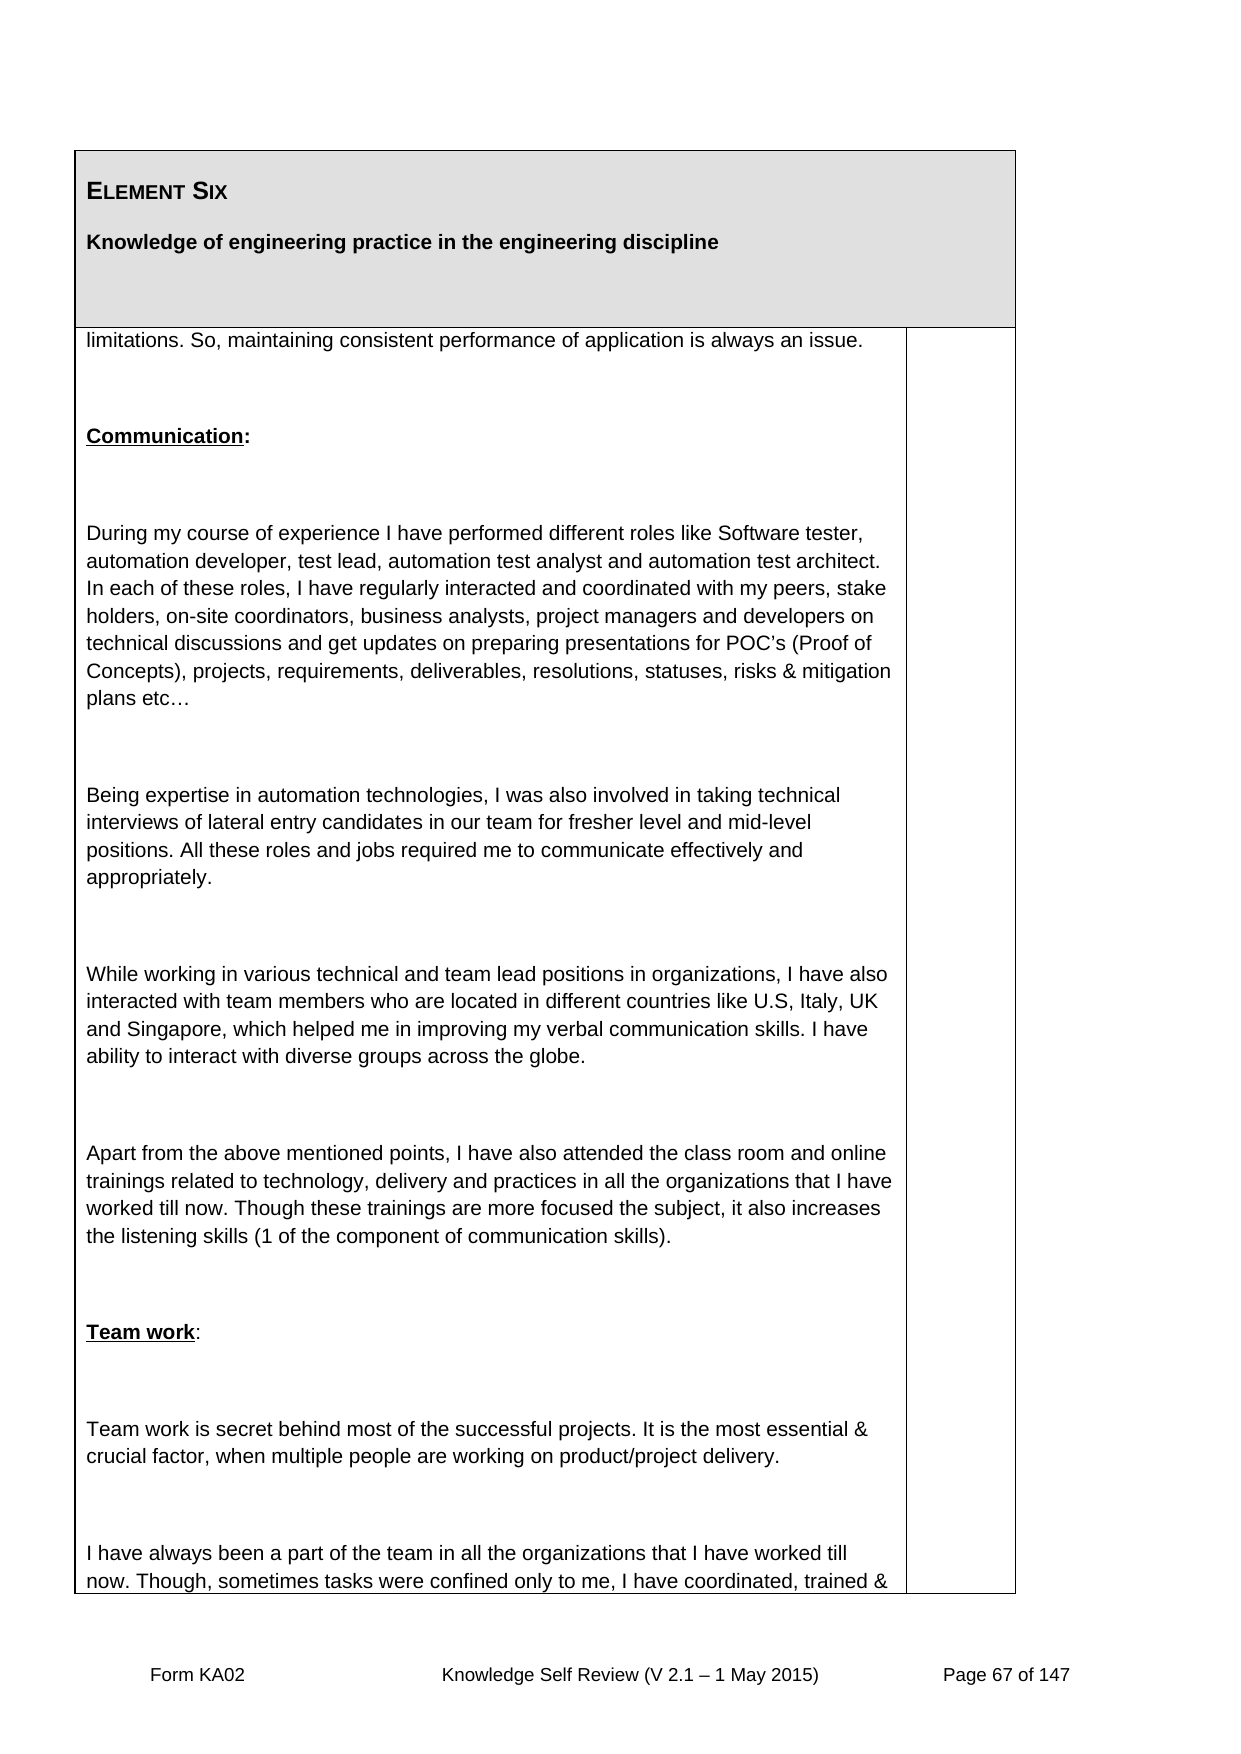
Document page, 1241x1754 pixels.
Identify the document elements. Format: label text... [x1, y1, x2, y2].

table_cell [76, 328, 906, 1592]
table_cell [907, 328, 1015, 1592]
table_header Element Six Knowledge of engineering practice in the engineering discipline [76, 151, 1015, 327]
